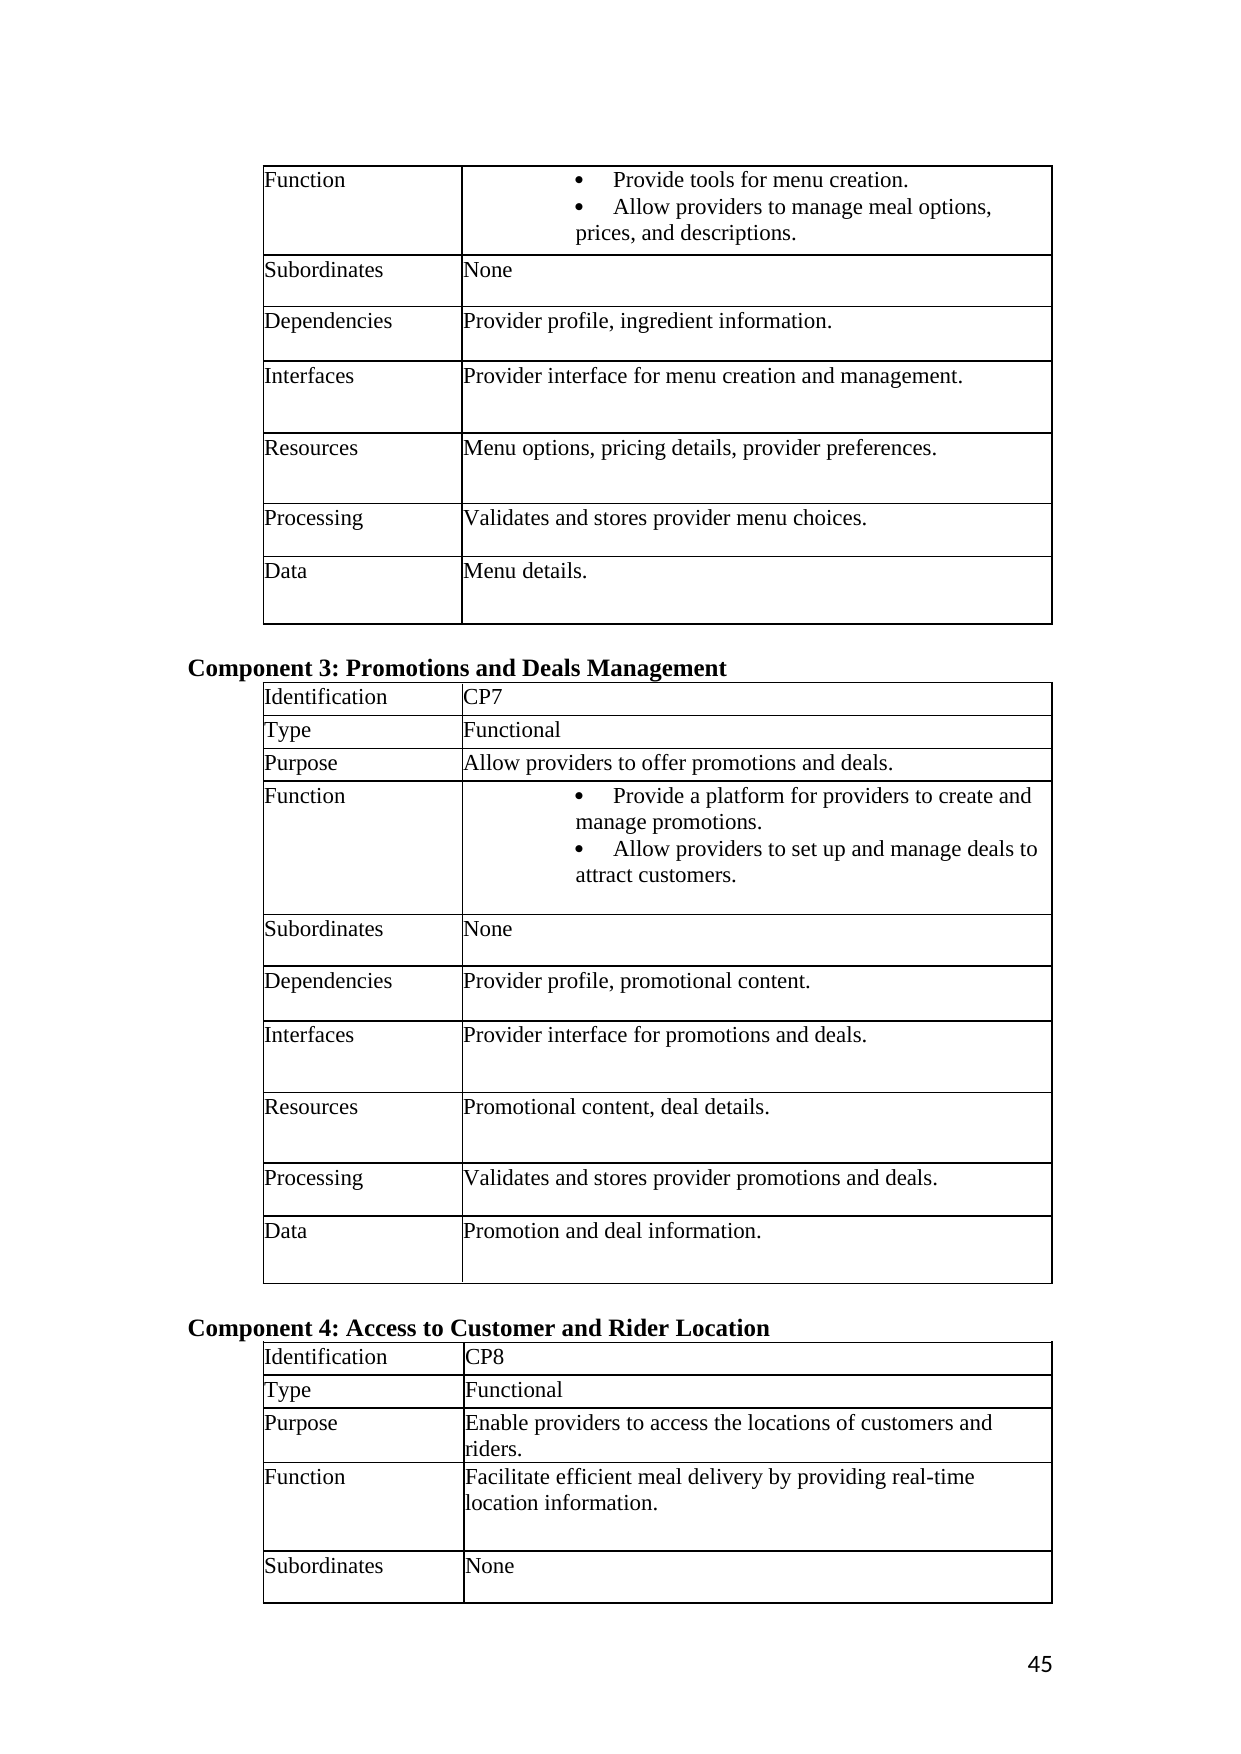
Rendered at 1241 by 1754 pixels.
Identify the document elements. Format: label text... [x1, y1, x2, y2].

table_cell Provide tools for menu creation. Allow providers to manage meal options, prices, and descriptions. [463, 167, 1051, 254]
table_cell Data [264, 557, 461, 623]
table_cell None [463, 915, 1051, 965]
table_cell Interfaces [264, 362, 461, 432]
table_cell Subordinates [264, 256, 461, 306]
text Component 3: Promotions and Deals Management [187, 653, 1053, 682]
table_header Identification [264, 683, 462, 715]
table_cell Allow providers to offer promotions and deals. [463, 749, 1051, 780]
table_cell Purpose [264, 1409, 463, 1461]
table_cell Menu details. [463, 557, 1051, 623]
table_cell None [463, 256, 1051, 306]
table_cell Type [264, 716, 462, 747]
table_cell Facilitate efficient meal delivery by providing real-time location information. [465, 1463, 1051, 1550]
table_cell None [465, 1552, 1051, 1602]
table_cell Purpose [264, 749, 462, 780]
table_cell Resources [264, 434, 461, 502]
table_cell Provider profile, ingredient information. [463, 307, 1051, 360]
table_cell Promotional content, deal details. [463, 1093, 1051, 1162]
table_cell Interfaces [264, 1022, 462, 1092]
text Component 4: Access to Customer and Rider Location [187, 1313, 1053, 1341]
table_cell Provider interface for menu creation and management. [463, 362, 1051, 432]
table_cell Provider interface for promotions and deals. [463, 1022, 1051, 1092]
table_cell Validates and stores provider promotions and deals. [463, 1164, 1051, 1215]
table_cell Processing [264, 504, 461, 556]
table_cell Type [264, 1376, 463, 1407]
table_cell Processing [264, 1164, 462, 1215]
table_cell Subordinates [264, 1552, 463, 1602]
table_cell Dependencies [264, 967, 462, 1020]
table_cell Functional [465, 1376, 1051, 1407]
table_cell Resources [264, 1093, 462, 1162]
table_cell Functional [463, 716, 1051, 747]
table_cell Provider profile, promotional content. [463, 967, 1051, 1020]
table_header CP8 [465, 1343, 1051, 1374]
table_cell Provide a platform for providers to create and manage promotions. Allow providers to set up and manage deals to attract customers. [463, 782, 1051, 914]
table_cell Function [264, 782, 462, 914]
table_cell Enable providers to access the locations of customers and riders. [465, 1409, 1051, 1461]
table_cell Validates and stores provider menu choices. [463, 504, 1051, 556]
table_cell Data [264, 1217, 462, 1282]
table_header Identification [264, 1343, 463, 1374]
table_cell Subordinates [264, 915, 462, 965]
table_header CP7 [463, 683, 1051, 715]
table_cell Menu options, pricing details, provider preferences. [463, 434, 1051, 502]
table_cell Function [264, 1463, 463, 1550]
table_cell Function [264, 167, 461, 254]
table_cell Promotion and deal information. [463, 1217, 1051, 1282]
table_cell Dependencies [264, 307, 461, 360]
